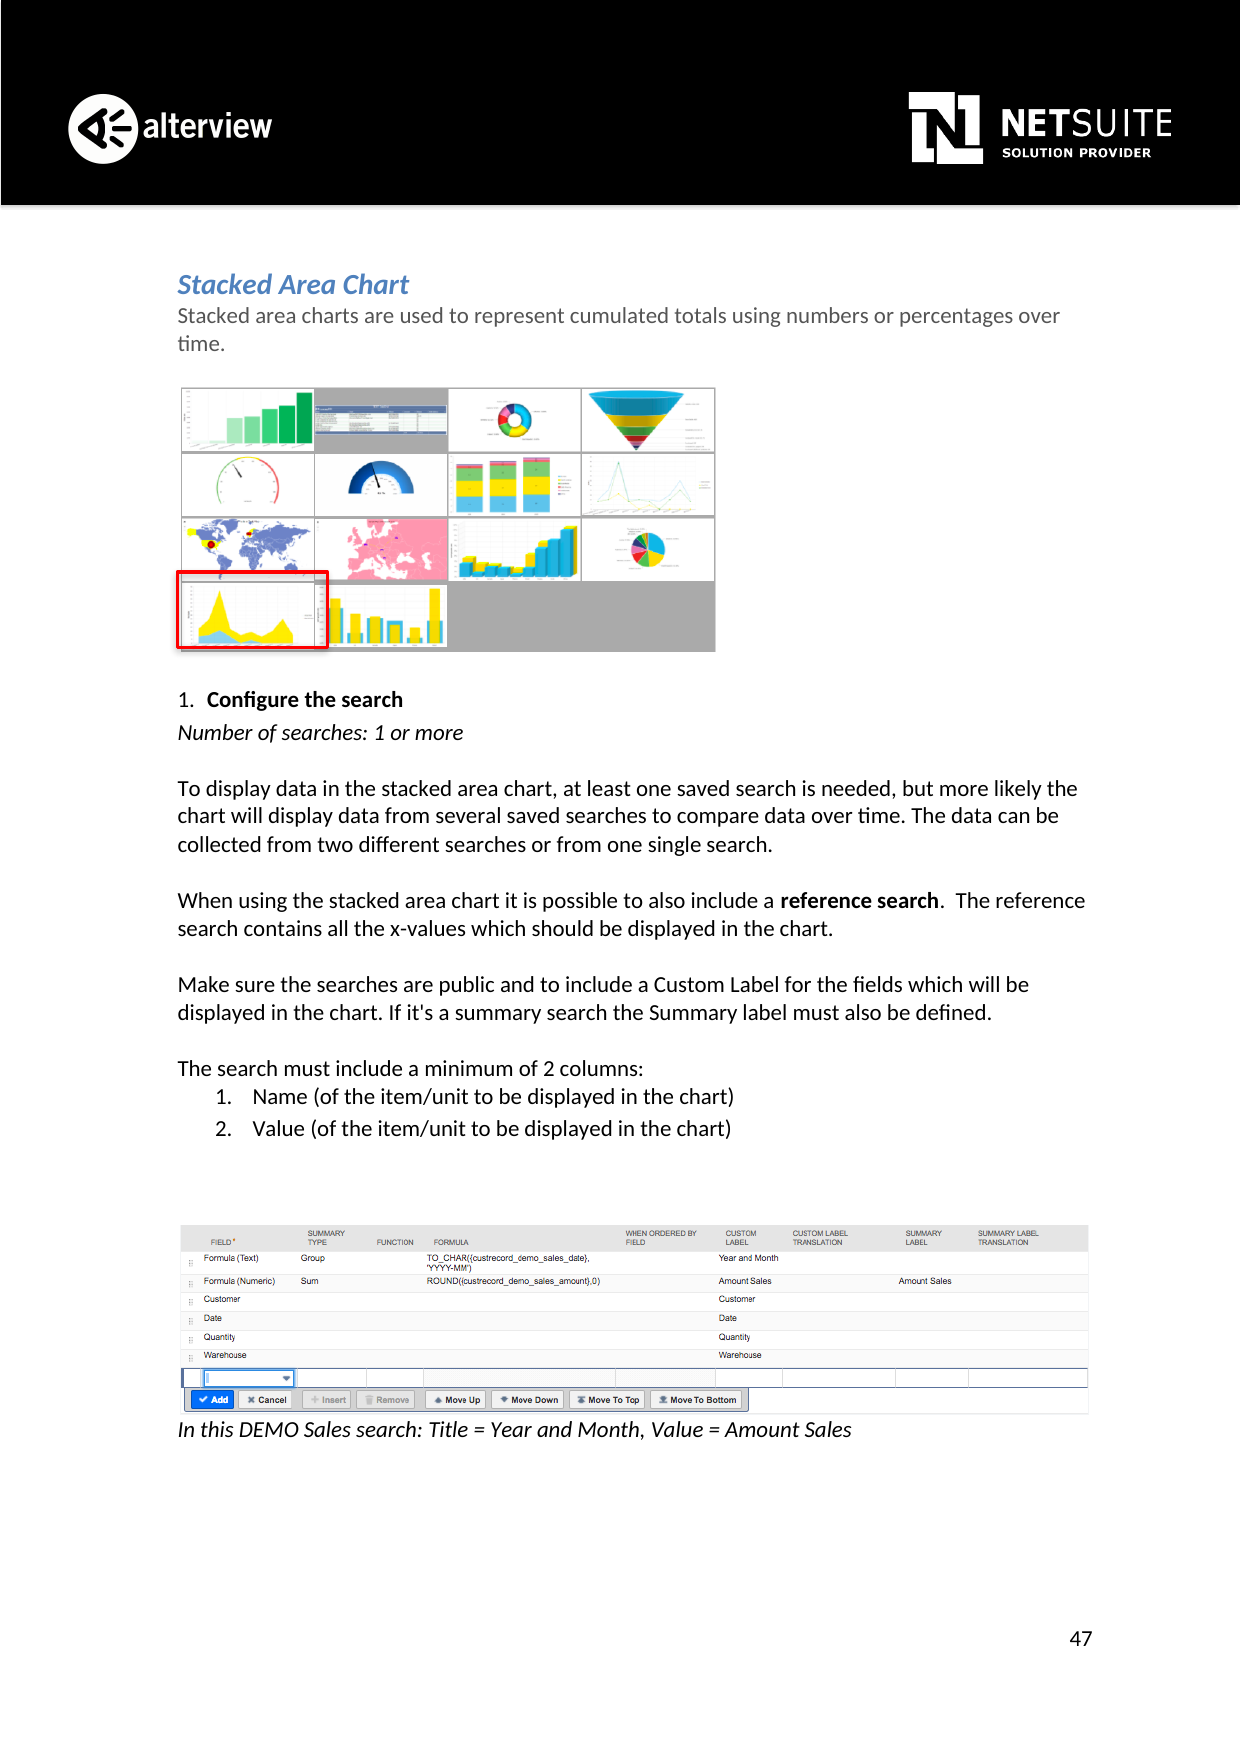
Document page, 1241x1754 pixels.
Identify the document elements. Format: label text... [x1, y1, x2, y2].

text To display data in the stacked area chart, at least one saved search is needed, but more likely the chart will display data from several saved searches to compare data over time. The data can be collected from two different searches or from one single search. [177, 774, 1092, 858]
list Configure the search [177, 685, 1092, 713]
picture [179, 574, 326, 646]
list Name (of the item/unit to be displayed in the chart) [215, 1082, 1092, 1110]
list Value (of the item/unit to be displayed in the chart) [215, 1114, 1092, 1142]
text Make sure the searches are public and to include a Custom Label for the fields which will be displayed in the chart. If it's a summary search the Summary label must also be defined. [177, 970, 1092, 1026]
picture [177, 385, 721, 658]
text Number of searches: 1 or more [177, 718, 1092, 746]
text The search must include a minimum of 2 columns: [177, 1054, 1092, 1082]
picture [177, 1223, 1093, 1416]
picture [64, 90, 279, 167]
text In this DEMO Sales search: Title = Year and Month, Value = Amount Sales [177, 1416, 1092, 1444]
text Stacked area charts are used to represent cumulated totals using numbers or percentages over time. [177, 301, 1092, 357]
text When using the stacked area chart it is possible to also include a reference search. The reference search contains all the x-values which should be displayed in the chart. [177, 886, 1092, 942]
subtitle Stacked Area Chart [177, 266, 1092, 301]
